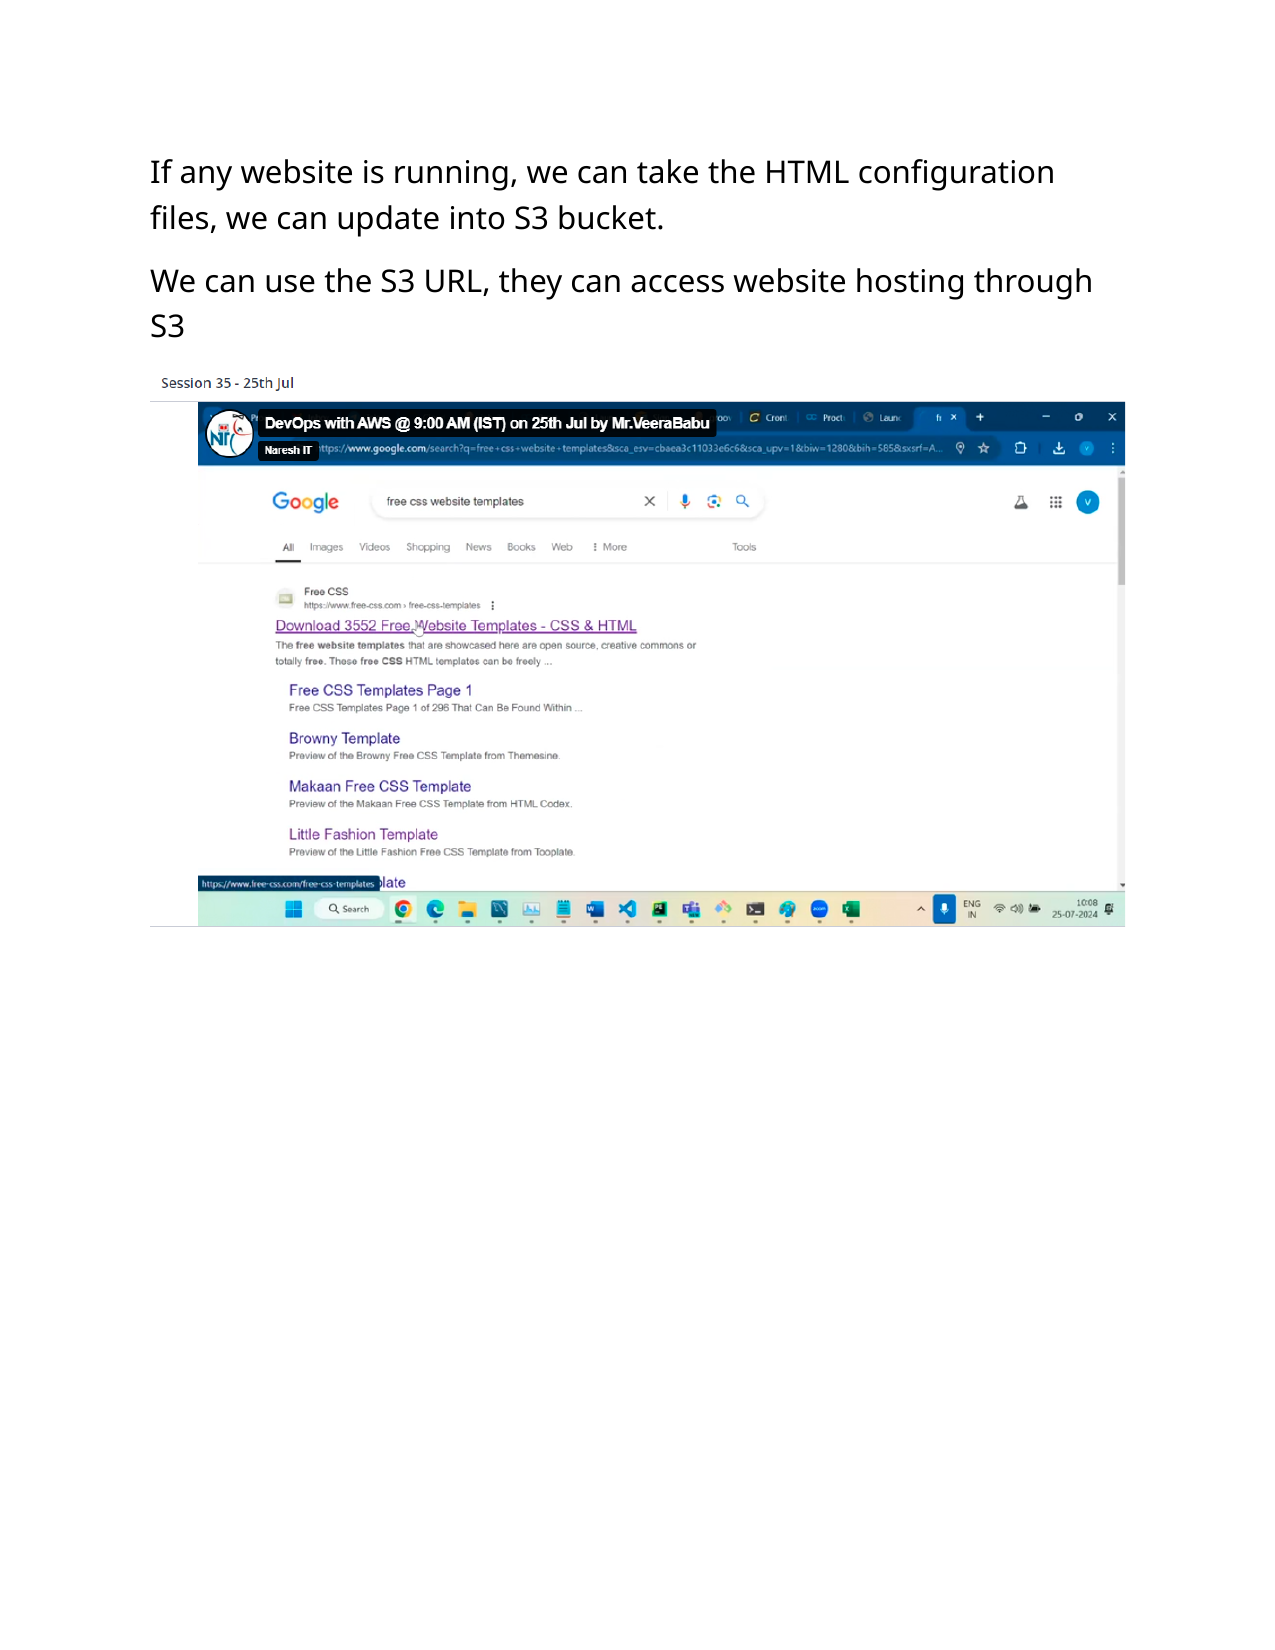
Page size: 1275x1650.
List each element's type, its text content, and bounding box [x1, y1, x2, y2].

text If any website is running, we can take the HTML configuration files, we can update into S3 bucket. [150, 150, 1125, 238]
picture [150, 367, 1125, 931]
text We can use the S3 URL, they can access website hosting through S3 [150, 258, 1125, 347]
